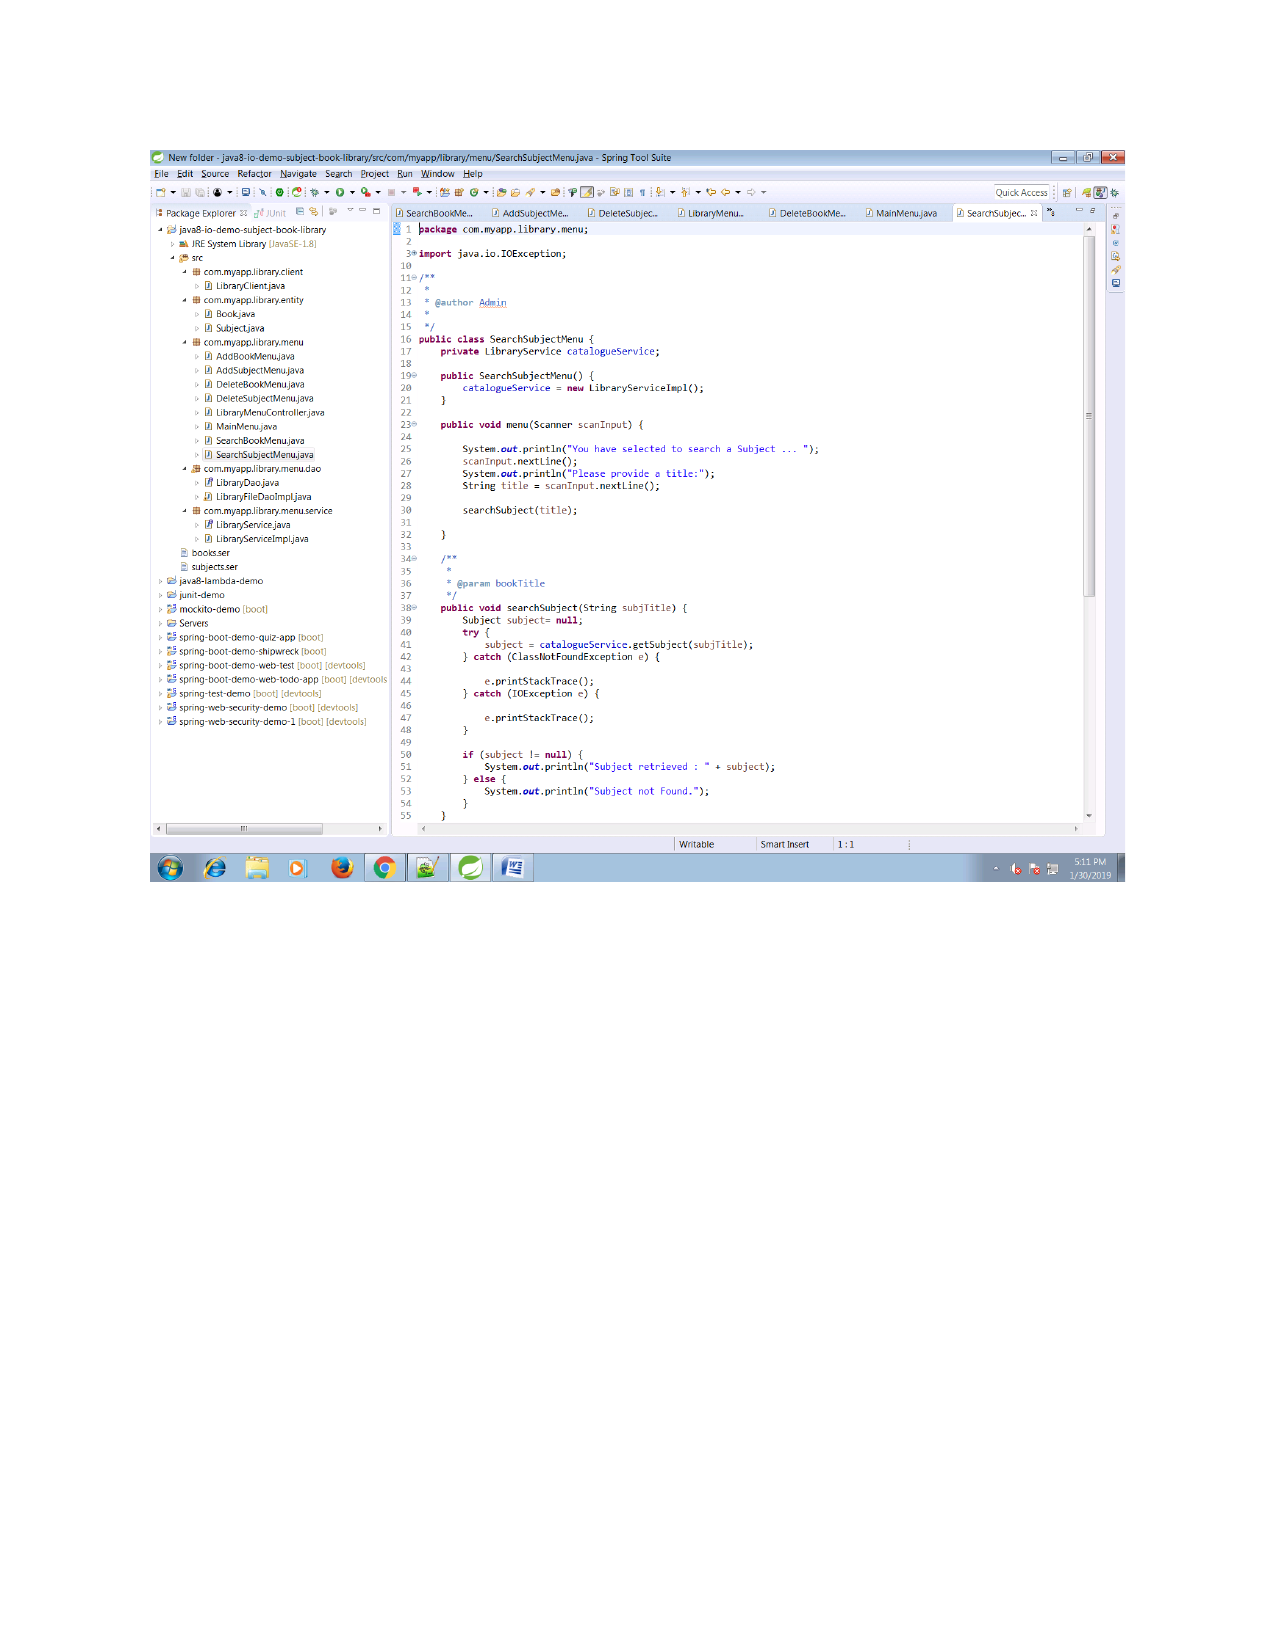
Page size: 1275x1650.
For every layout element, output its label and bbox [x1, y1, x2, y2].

picture [150, 150, 1125, 882]
